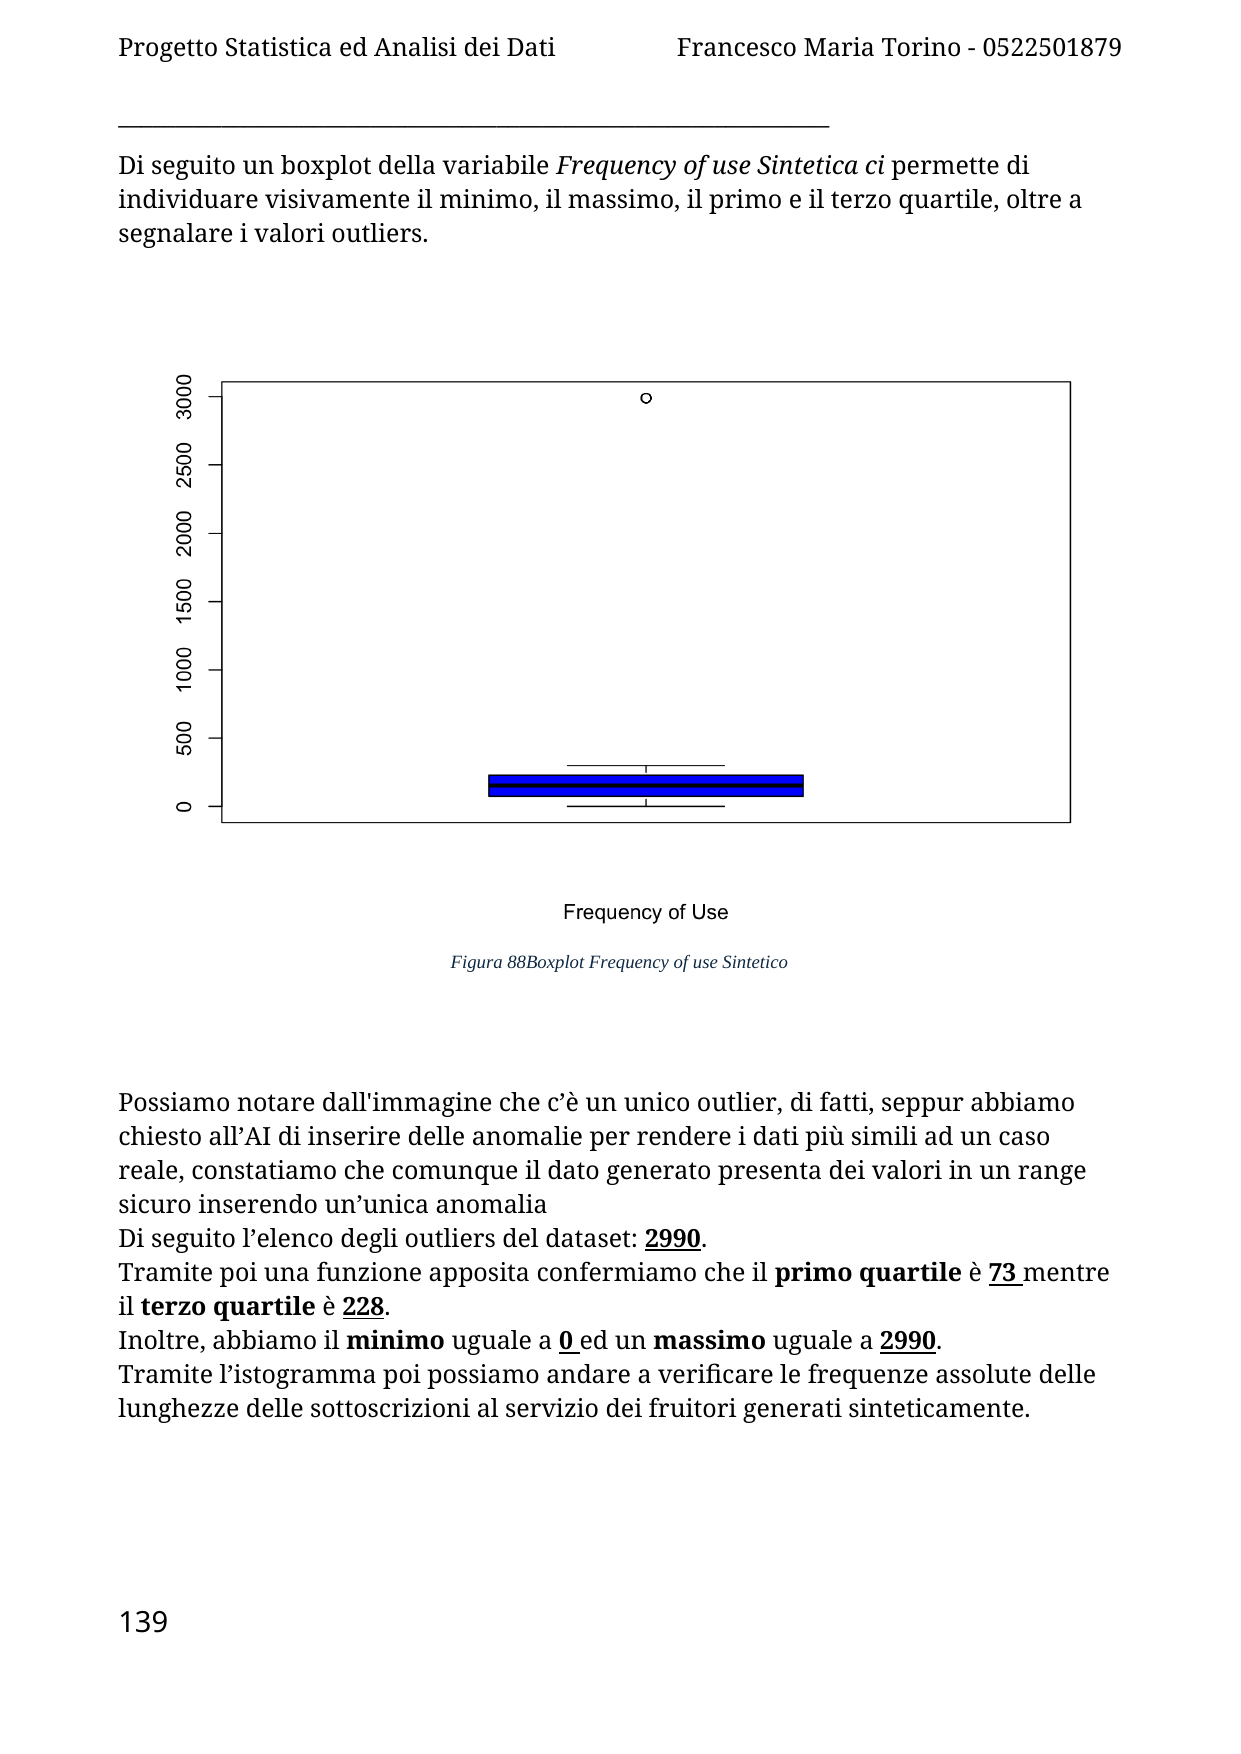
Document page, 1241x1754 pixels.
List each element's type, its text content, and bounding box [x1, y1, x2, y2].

text Di seguito un boxplot della variabile Frequency of use Sintetica ci permette di individuare visivamente il minimo, il massimo, il primo e il terzo quartile, oltre a segnalare i valori outliers. [118, 148, 1122, 250]
text Possiamo notare dall'immagine che c’è un unico outlier, di fatti, seppur abbiamo chiesto all’AI di inserire delle anomalie per rendere i dati più simili ad un caso reale, constatiamo che comunque il dato generato presenta dei valori in un range sicuro inserendo un’unica anomalia [118, 1084, 1122, 1221]
text Figura 88Boxplot Frequency of use Sintetico [118, 951, 1122, 972]
text Tramite poi una funzione apposita confermiamo che il primo quartile è 73 mentre il terzo quartile è 228. [118, 1255, 1122, 1323]
picture [118, 278, 1123, 951]
text Tramite l’istogramma poi possiamo andare a verificare le frequenze assolute delle lunghezze delle sottoscrizioni al servizio dei fruitori generati sinteticamente. [118, 1357, 1122, 1425]
text Di seguito l’elenco degli outliers del dataset: 2990. [118, 1221, 1122, 1255]
text Inoltre, abbiamo il minimo uguale a 0 ed un massimo uguale a 2990. [118, 1323, 1122, 1357]
